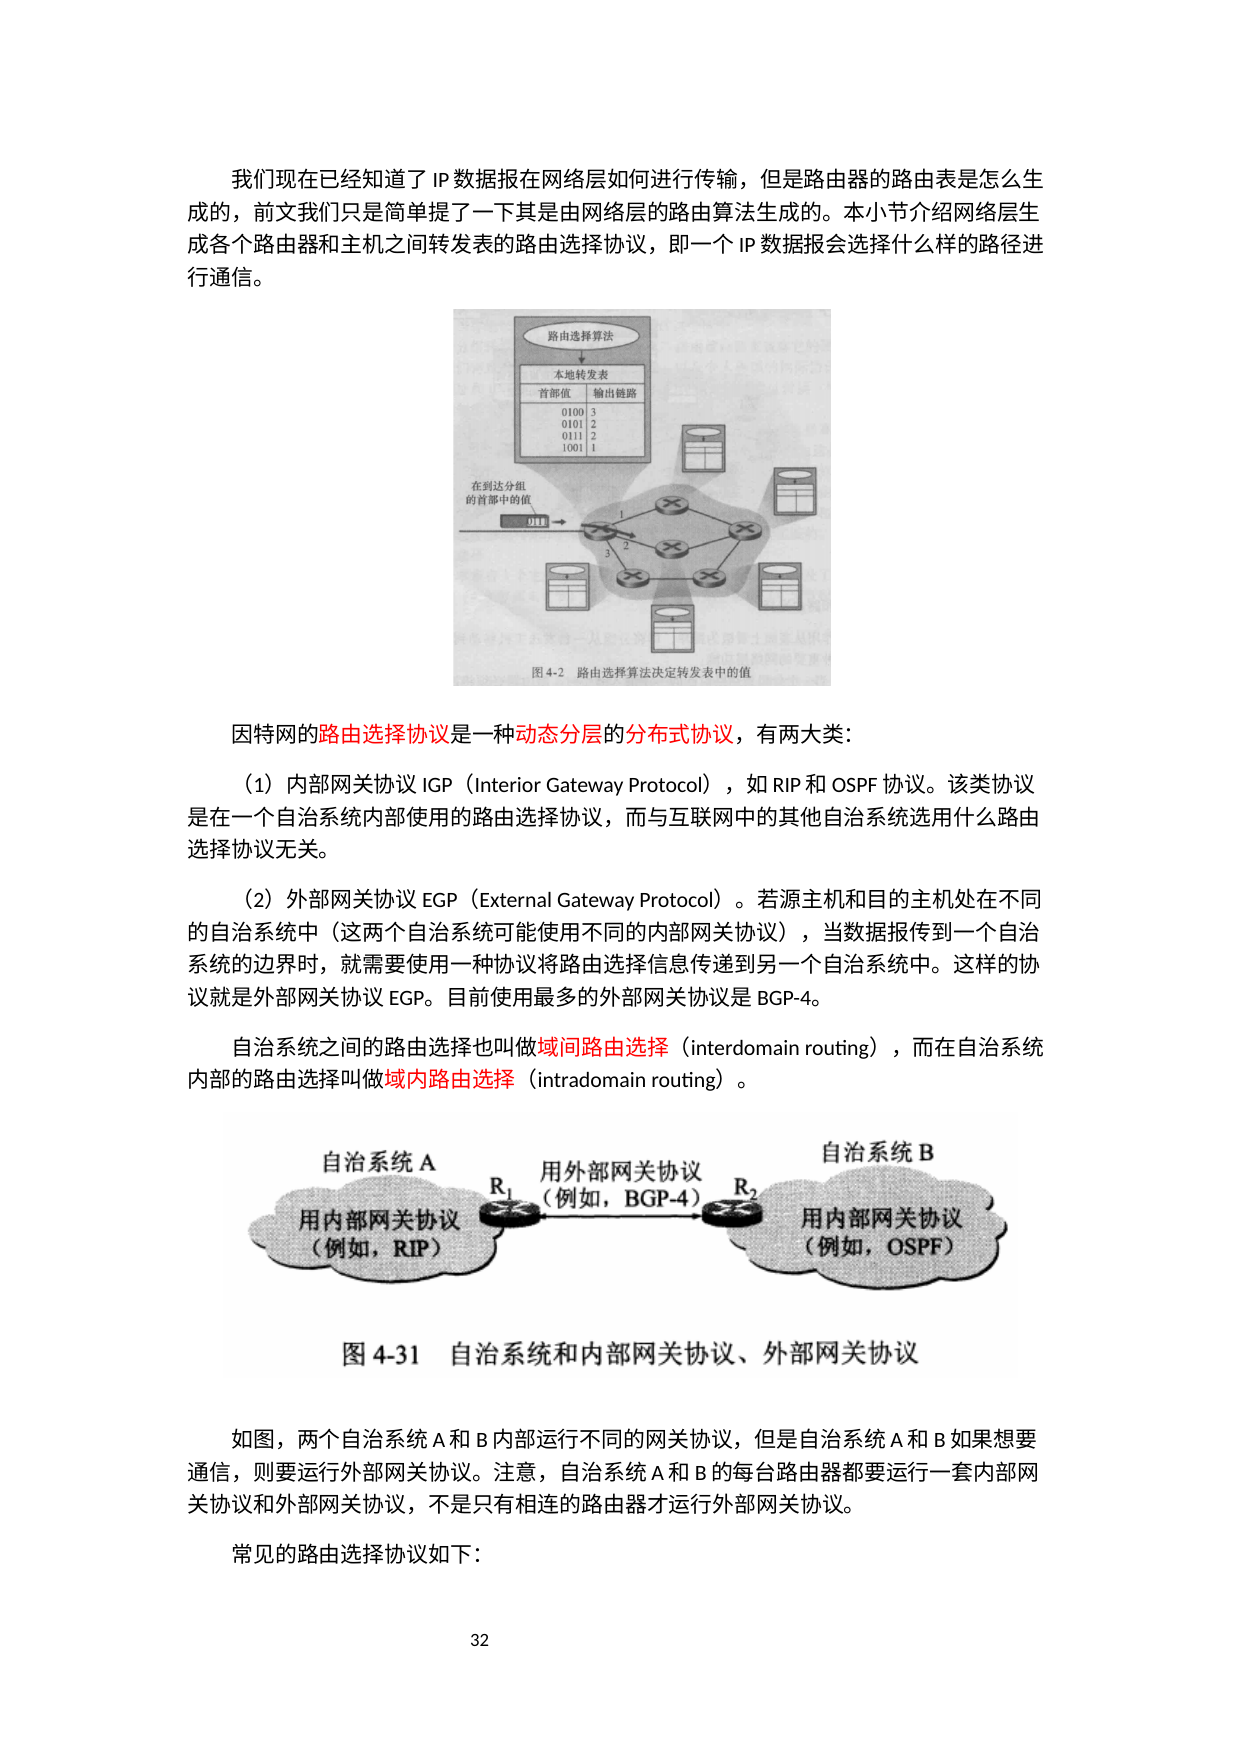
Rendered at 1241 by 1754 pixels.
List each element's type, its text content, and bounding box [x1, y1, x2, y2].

text 如图，两个自治系统A和B内部运行不同的网关协议，但是自治系统A和B如果想要通信，则要运行外部网关协议。注意，自治系统A和B的每台路由器都要运行一套内部网关协议和外部网关协议，不是只有相连的路由器才运行外部网关协议。 [187, 1422, 1053, 1519]
text 自治系统之间的路由选择也叫做域间路由选择（interdomain routing），而在自治系统内部的路由选择叫做域内路由选择（intradomain routing）。 [187, 1029, 1053, 1094]
text （1）内部网关协议IGP（Interior Gateway Protocol），如RIP和OSPF协议。该类协议是在一个自治系统内部使用的路由选择协议，而与互联网中的其他自治系统选用什么路由选择协议无关。 [187, 767, 1053, 864]
text 因特网的路由选择协议是一种动态分层的分布式协议，有两大类： [187, 717, 1053, 749]
text （2）外部网关协议EGP（External Gateway Protocol）。若源主机和目的主机处在不同的自治系统中（这两个自治系统可能使用不同的内部网关协议），当数据报传到一个自治系统的边界时，就需要使用一种协议将路由选择信息传递到另一个自治系统中。这样的协议就是外部网关协议EGP。目前使用最多的外部网关协议是BGP-4。 [187, 882, 1053, 1012]
picture [453, 309, 831, 686]
text 常见的路由选择协议如下： [187, 1537, 1053, 1569]
text 我们现在已经知道了IP数据报在网络层如何进行传输，但是路由器的路由表是怎么生成的，前文我们只是简单提了一下其是由网络层的路由算法生成的。本小节介绍网络层生成各个路由器和主机之间转发表的路由选择协议，即一个IP数据报会选择什么样的路径进行通信。 [187, 162, 1053, 292]
picture [222, 1112, 1018, 1378]
